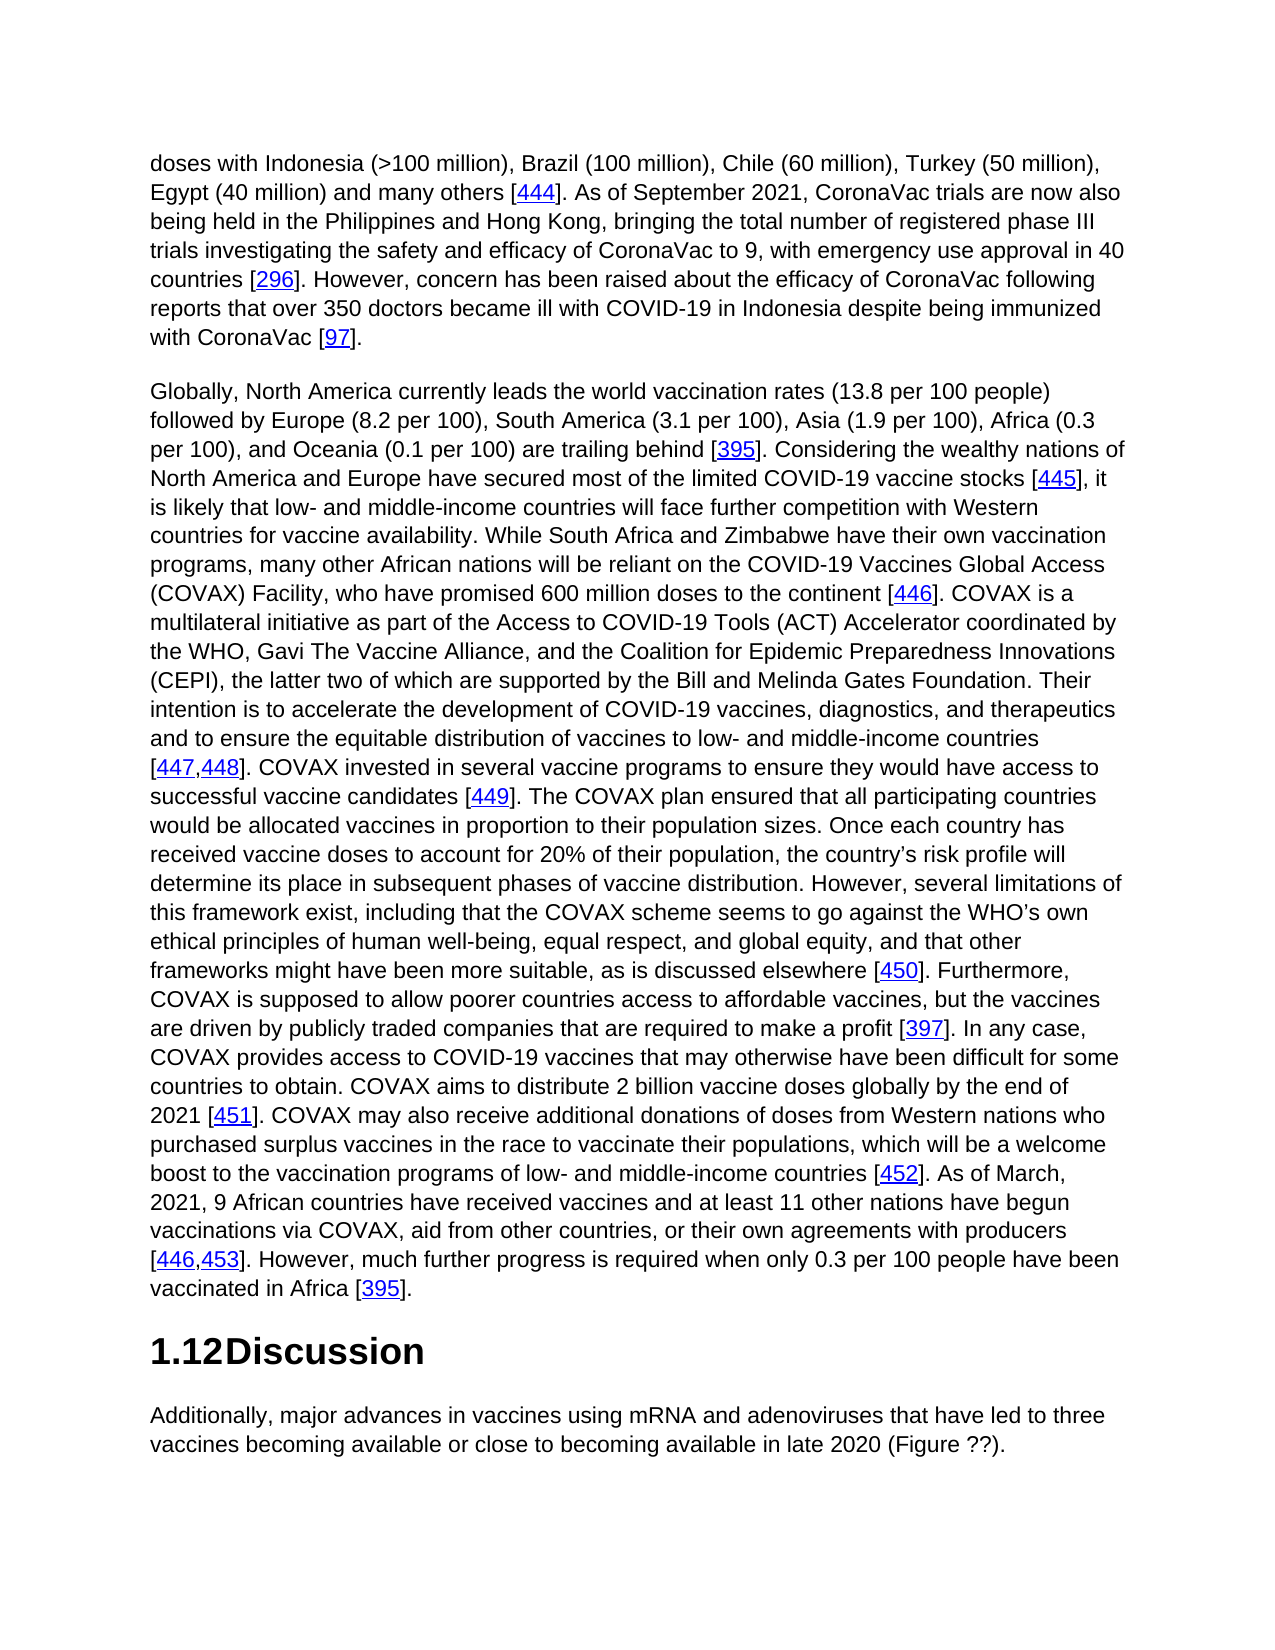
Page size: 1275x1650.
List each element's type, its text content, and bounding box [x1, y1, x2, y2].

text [150, 150, 1125, 350]
text Additionally, major advances in vaccines using mRNA and adenoviruses that have led to three vaccines becoming available or close to becoming available in late 2020 (Figure ??). [150, 1402, 1125, 1457]
text Globally, North America currently leads the world vaccination rates (13.8 per 100 people) followed by Europe (8.2 per 100), South America (3.1 per 100), Asia (1.9 per 100), Africa (0.3 per 100), and Oceania (0.1 per 100) are trailing behind [395]. Considering the wealthy nations of North America and Europe have secured most of the limited COVID-19 vaccine stocks [445], it is likely that low- and middle-income countries will face further competition with Western countries for vaccine availability. While South Africa and Zimbabwe have their own vaccination programs, many other African nations will be reliant on the COVID-19 Vaccines Global Access (COVAX) Facility, who have promised 600 million doses to the continent [446]. COVAX is a multilateral initiative as part of the Access to COVID-19 Tools (ACT) Accelerator coordinated by the WHO, Gavi The Vaccine Alliance, and the Coalition for Epidemic Preparedness Innovations (CEPI), the latter two of which are supported by the Bill and Melinda Gates Foundation. Their intention is to accelerate the development of COVID-19 vaccines, diagnostics, and therapeutics and to ensure the equitable distribution of vaccines to low- and middle-income countries [447,448]. COVAX invested in several vaccine programs to ensure they would have access to successful vaccine candidates [449]. The COVAX plan ensured that all participating countries would be allocated vaccines in proportion to their population sizes. Once each country has received vaccine doses to account for 20% of their population, the country’s risk profile will determine its place in subsequent phases of vaccine distribution. However, several limitations of this framework exist, including that the COVAX scheme seems to go against the WHO’s own ethical principles of human well-being, equal respect, and global equity, and that other frameworks might have been more suitable, as is discussed elsewhere [450]. Furthermore, COVAX is supposed to allow poorer countries access to affordable vaccines, but the vaccines are driven by publicly traded companies that are required to make a profit [397]. In any case, COVAX provides access to COVID-19 vaccines that may otherwise have been difficult for some countries to obtain. COVAX aims to distribute 2 billion vaccine doses globally by the end of 2021 [451]. COVAX may also receive additional donations of doses from Western nations who purchased surplus vaccines in the race to vaccinate their populations, which will be a welcome boost to the vaccination programs of low- and middle-income countries [452]. As of March, 2021, 9 African countries have received vaccines and at least 11 other nations have begun vaccinations via COVAX, aid from other countries, or their own agreements with producers [446,453]. However, much further progress is required when only 0.3 per 100 people have been vaccinated in Africa [395]. [150, 378, 1125, 1302]
subtitle 1.12 Discussion [150, 1329, 1125, 1372]
